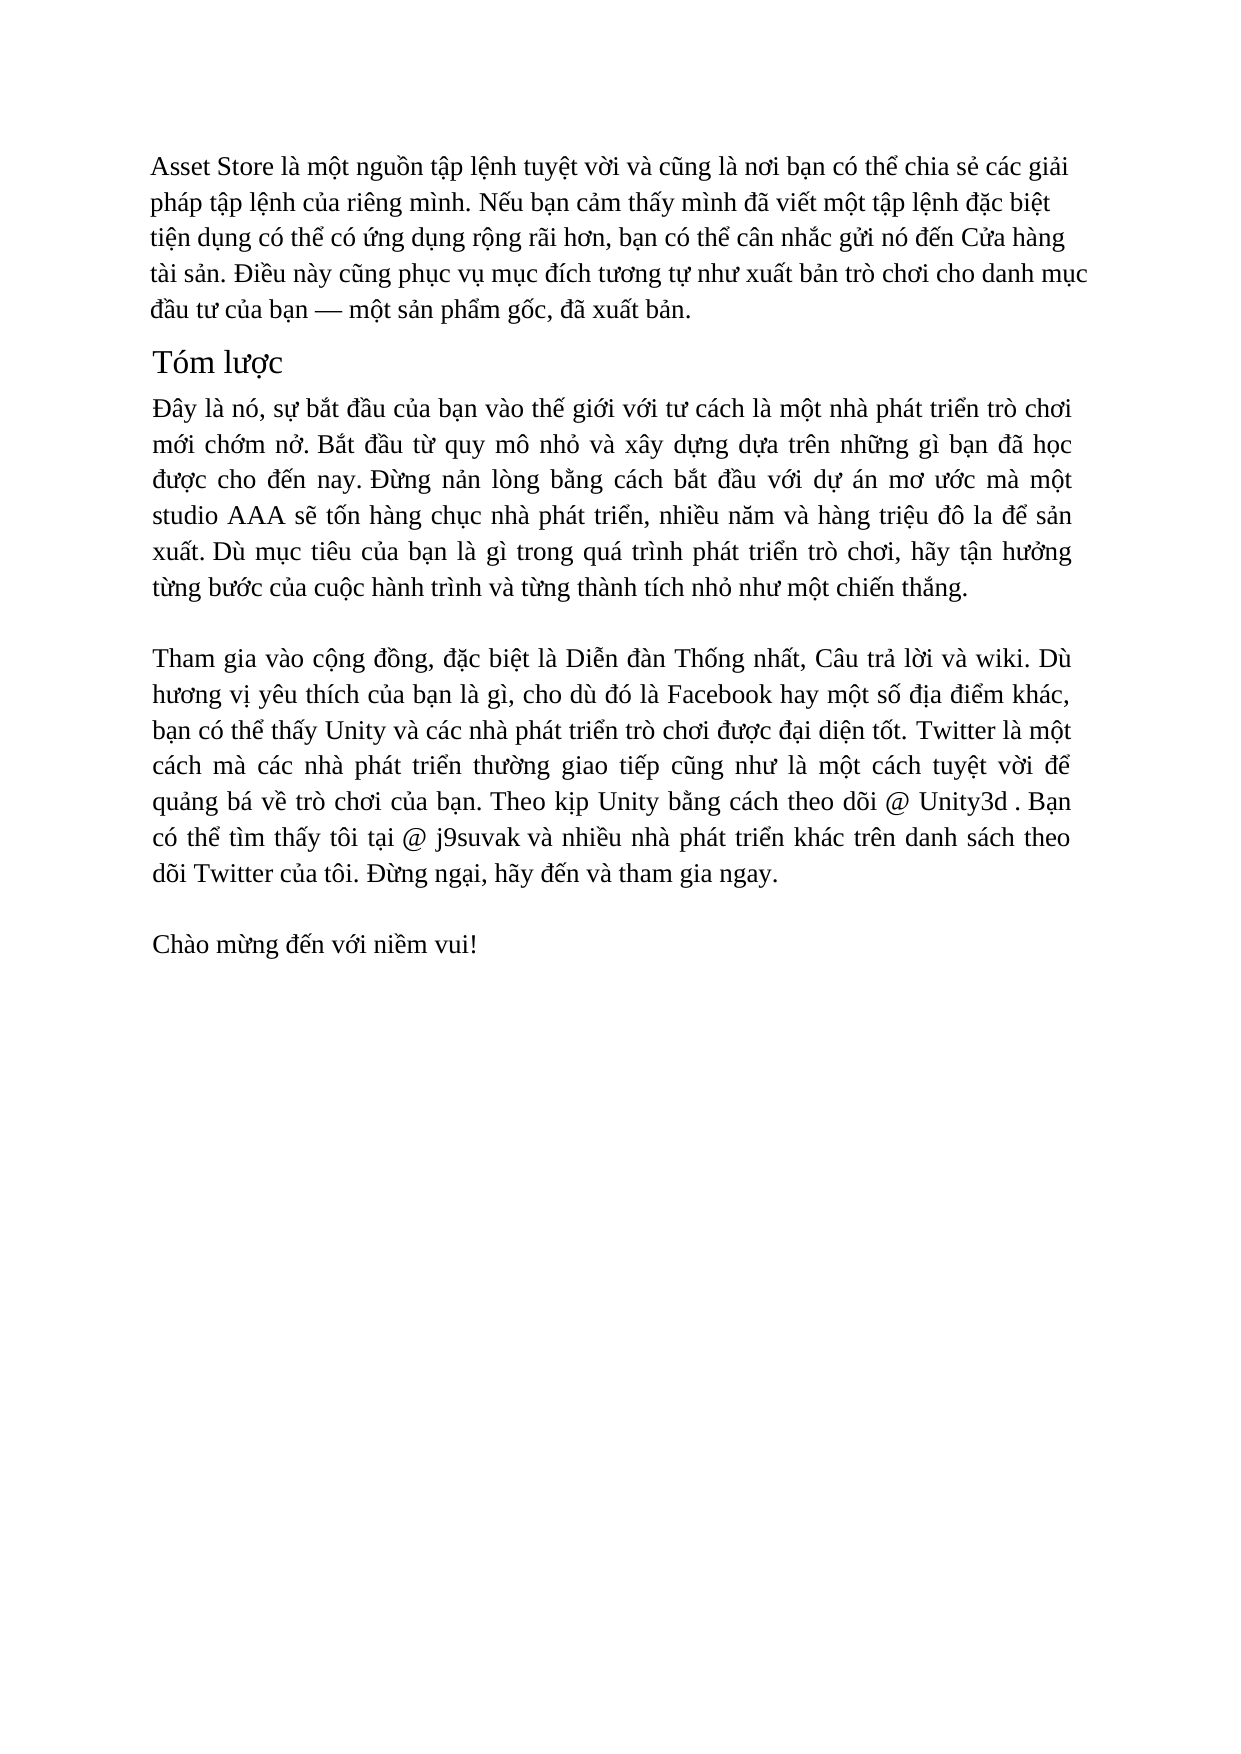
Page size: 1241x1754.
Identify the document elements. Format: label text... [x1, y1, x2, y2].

text Đây là nó, sự bắt đầu của bạn vào thế giới với tư cách là một nhà phát triển trò chơi mới chớm nở. Bắt đầu từ quy mô nhỏ và xây dựng dựa trên những gì bạn đã học được cho đến nay. Đừng nản lòng bằng cách bắt đầu với dự án mơ ước mà một studio AAA sẽ tốn hàng chục nhà phát triển, nhiều năm và hàng triệu đô la để sản xuất. Dù mục tiêu của bạn là gì trong quá trình phát triển trò chơi, hãy tận hưởng từng bước của cuộc hành trình và từng thành tích nhỏ như một chiến thắng. [152, 392, 1073, 602]
text Chào mừng đến với niềm vui! [152, 928, 1090, 959]
text Tham gia vào cộng đồng, đặc biệt là Diễn đàn Thống nhất, Câu trả lời và wiki. Dù hương vị yêu thích của bạn là gì, cho dù đó là Facebook hay một số địa điểm khác, bạn có thể thấy Unity và các nhà phát triển trò chơi được đại diện tốt. Twitter là một cách mà các nhà phát triển thường giao tiếp cũng như là một cách tuyệt vời để quảng bá về trò chơi của bạn. Theo kịp Unity bằng cách theo dõi @ Unity3d . Bạn có thể tìm thấy tôi tại @ j9suvak và nhiều nhà phát triển khác trên danh sách theo dõi Twitter của tôi. Đừng ngại, hãy đến và tham gia ngay. [152, 642, 1071, 888]
text Asset Store là một nguồn tập lệnh tuyệt vời và cũng là nơi bạn có thể chia sẻ các giải pháp tập lệnh của riêng mình. Nếu bạn cảm thấy mình đã viết một tập lệnh đặc biệt tiện dụng có thể có ứng dụng rộng rãi hơn, bạn có thể cân nhắc gửi nó đến Cửa hàng tài sản. Điều này cũng phục vụ mục đích tương tự như xuất bản trò chơi cho danh mục đầu tư của bạn — một sản phẩm gốc, đã xuất bản. [150, 150, 1090, 324]
text Tóm lược [152, 343, 1090, 381]
